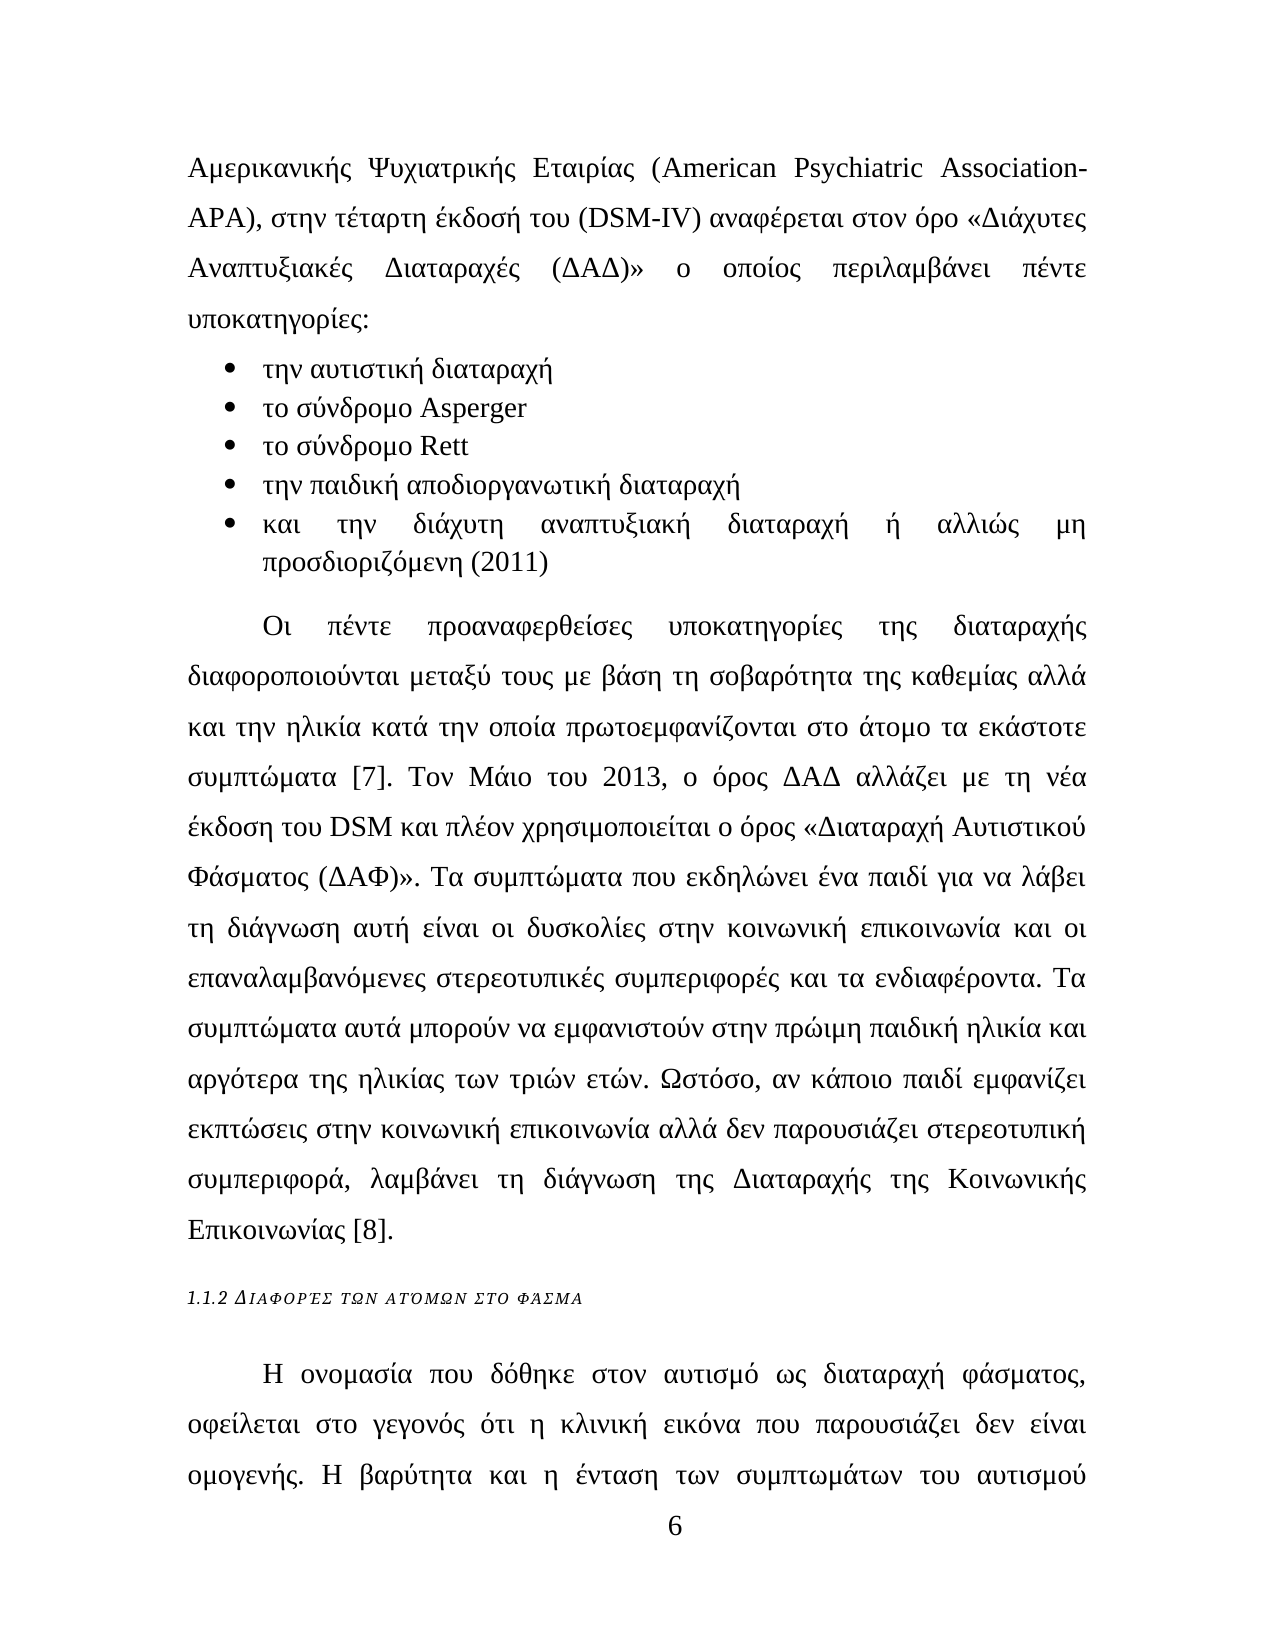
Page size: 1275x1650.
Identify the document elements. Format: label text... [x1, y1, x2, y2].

text το σύνδρομο Asperger [225, 390, 1087, 423]
text την αυτιστική διαταραχή [225, 351, 1087, 385]
text το σύνδρομο Rett [225, 428, 1087, 462]
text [187, 1356, 1087, 1490]
text την παιδική αποδιοργανωτική διαταραχή [225, 467, 1087, 501]
subtitle 1.1.2 Διαφορές των ατόμων στο φάσμα [187, 1287, 1087, 1325]
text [187, 150, 1087, 334]
text και την διάχυτη αναπτυξιακή διαταραχή ή αλλιώς μη προσδιοριζόμενη (2011) [225, 506, 1087, 578]
text Οι πέντε προαναφερθείσες υποκατηγορίες της διαταραχής διαφοροποιούνται μεταξύ τους με βάση τη σοβαρότητα της καθεμίας αλλά και την ηλικία κατά την οποία πρωτοεμφανίζονται στο άτομο τα εκάστοτε συμπτώματα [7]. Τον Μάιο του 2013, ο όρος ΔΑΔ αλλάζει με τη νέα έκδοση του DSM και πλέον χρησιμοποιείται ο όρος «Διαταραχή Αυτιστικού Φάσματος (ΔΑΦ)». Τα συμπτώματα που εκδηλώνει ένα παιδί για να λάβει τη διάγνωση αυτή είναι οι δυσκολίες στην κοινωνική επικοινωνία και οι επαναλαμβανόμενες στερεοτυπικές συμπεριφορές και τα ενδιαφέροντα. Τα συμπτώματα αυτά μπορούν να εμφανιστούν στην πρώιμη παιδική ηλικία και αργότερα της ηλικίας των τριών ετών. Ωστόσο, αν κάποιο παιδί εμφανίζει εκπτώσεις στην κοινωνική επικοινωνία αλλά δεν παρουσιάζει στερεοτυπική συμπεριφορά, λαμβάνει τη διάγνωση της Διαταραχής της Κοινωνικής Επικοινωνίας [8]. [187, 608, 1087, 1245]
